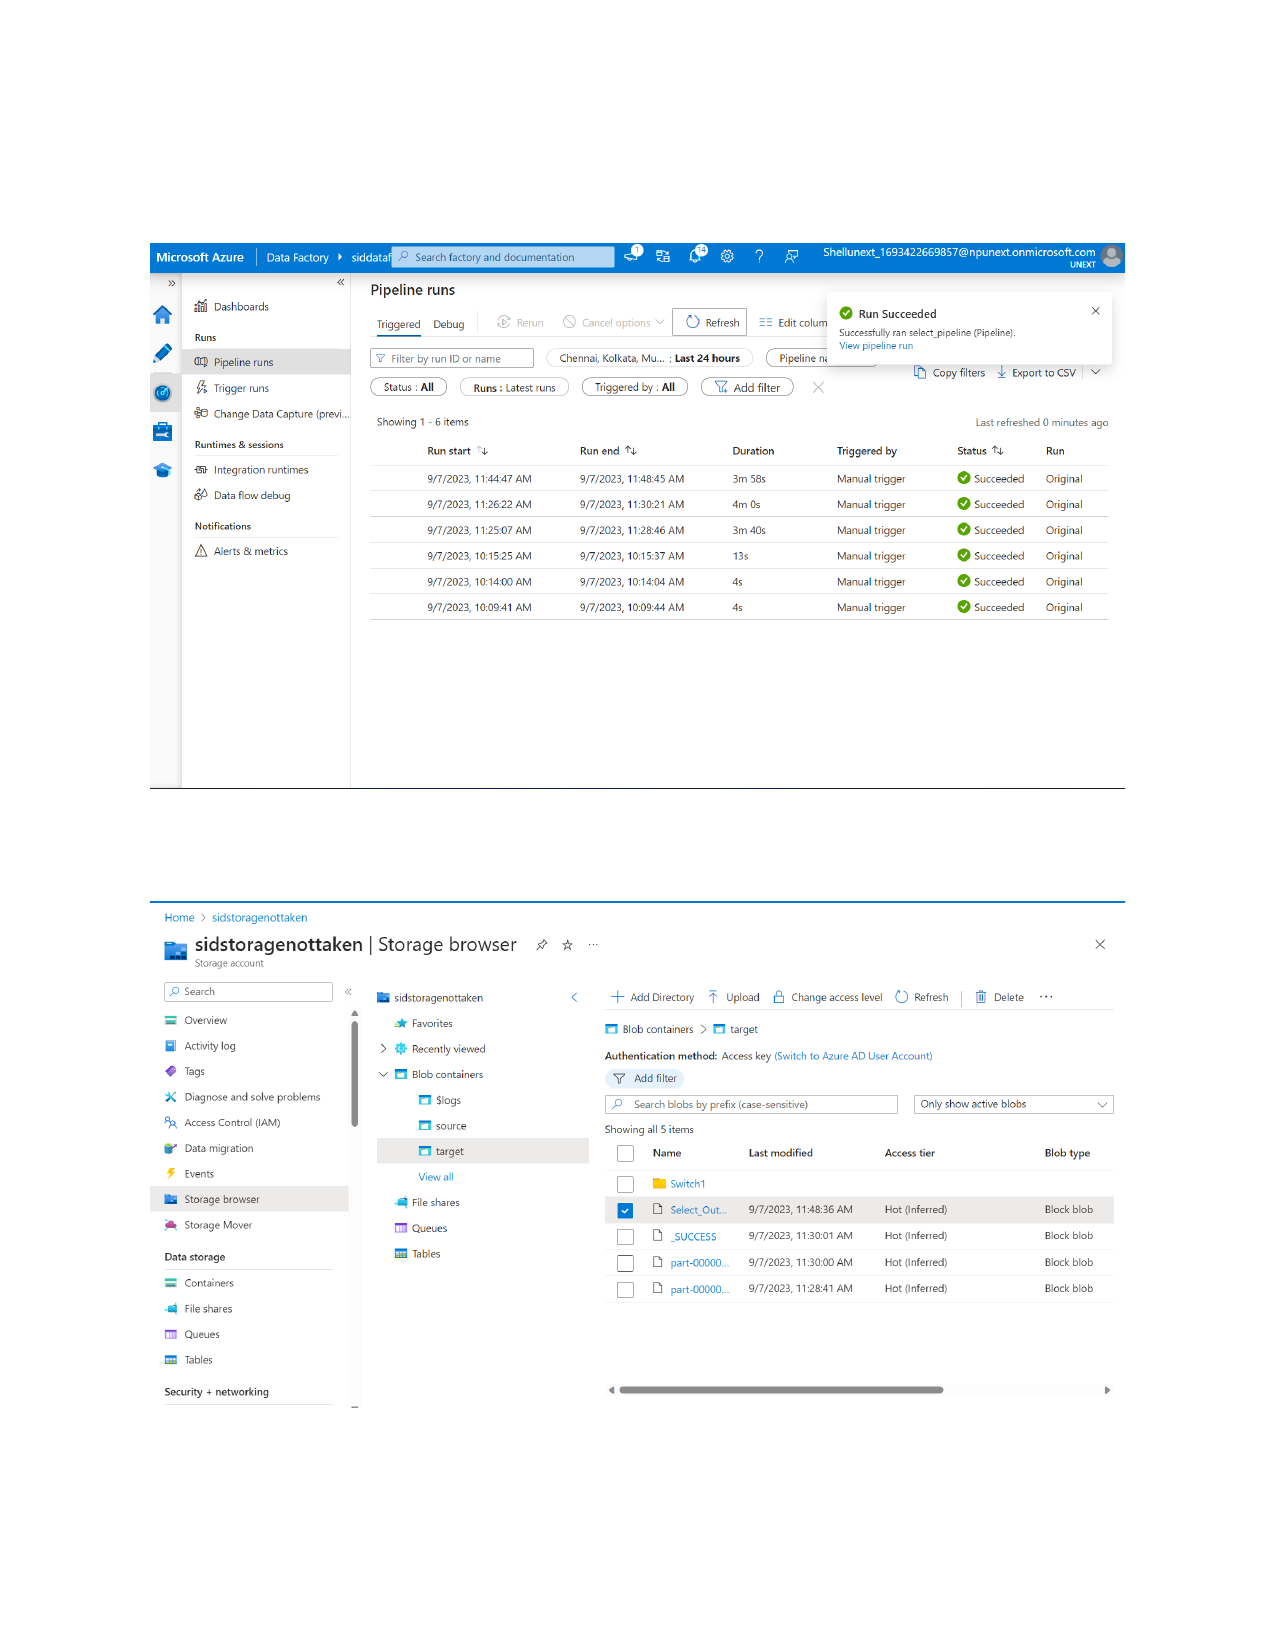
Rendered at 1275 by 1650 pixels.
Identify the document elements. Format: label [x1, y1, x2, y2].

picture [150, 901, 1125, 1408]
picture [150, 243, 1125, 789]
